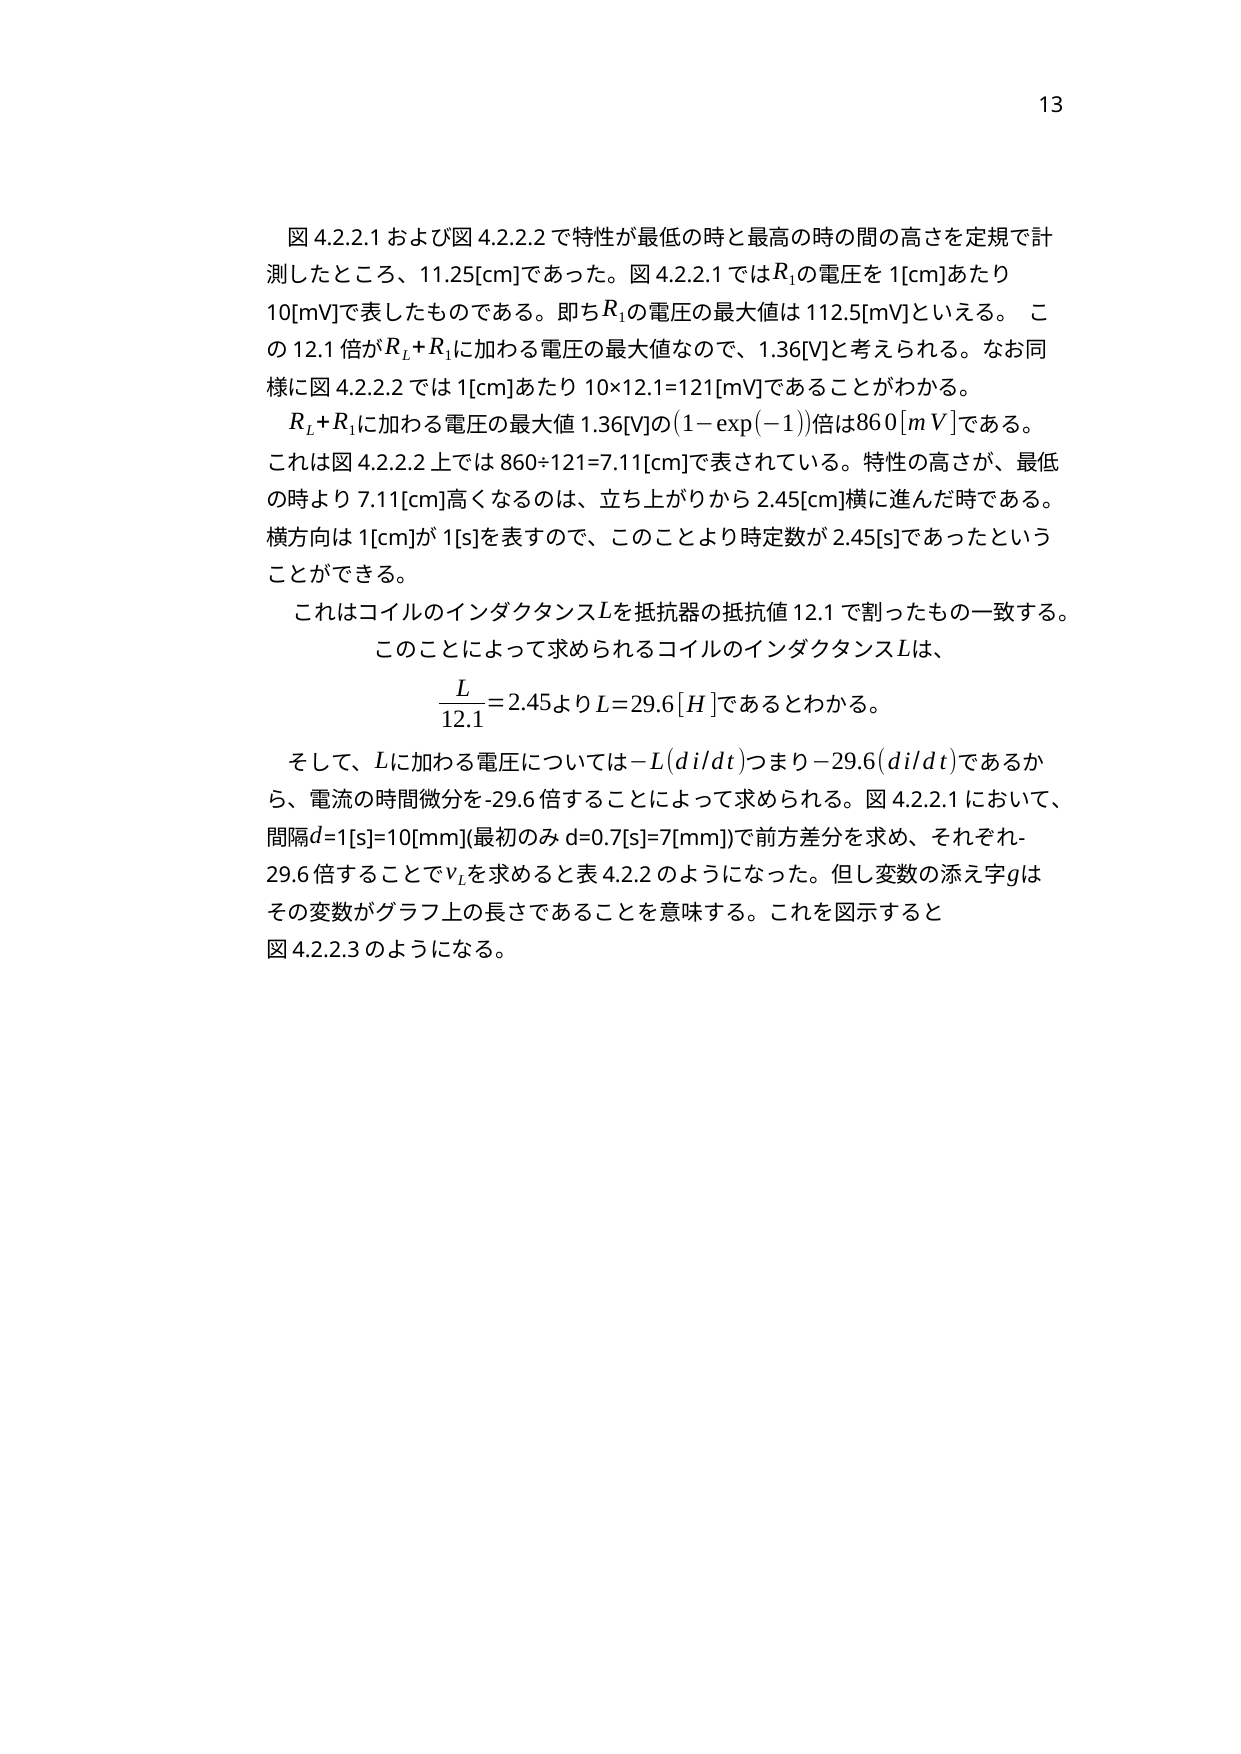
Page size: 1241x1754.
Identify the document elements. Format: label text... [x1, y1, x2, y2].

text 図4.2.2.1および図4.2.2.2で特性が最低の時と最高の時の間の高さを定規で計測したところ、11.25[cm]であった。図4.2.2.1ではの電圧を1[cm]あたり10[mV]で表したものである。即ちの電圧の最大値は112.5[mV]といえる。 この12.1倍がに加わる電圧の最大値なので、1.36[V]と考えられる。なお同様に図4.2.2.2では1[cm]あたり10×12.1=121[mV]であることがわかる。 [266, 217, 1063, 404]
text に加わる電圧の最大値1.36[V]の倍はである。これは図4.2.2.2上では860÷121=7.11[cm]で表されている。特性の高さが、最低の時より7.11[cm]高くなるのは、立ち上がりから2.45[cm]横に進んだ時である。横方向は1[cm]が1[s]を表すので、このことより時定数が2.45[s]であったということができる。 [266, 404, 1063, 592]
text これはコイルのインダクタンスを抵抗器の抵抗値12.1で割ったもの一致する。このことによって求められるコイルのインダクタンスは、 よりであるとわかる。 [266, 592, 1063, 742]
text そして、に加わる電圧についてはつまりであるから、電流の時間微分を-29.6倍することによって求められる。図4.2.2.1において、間隔=1[s]=10[mm](最初のみd=0.7[s]=7[mm])で前方差分を求め、それぞれ-29.6倍することでを求めると表4.2.2のようになった。但し変数の添え字はその変数がグラフ上の長さであることを意味する。これを図示すると 図4.2.2.3のようになる。 [266, 742, 1063, 967]
